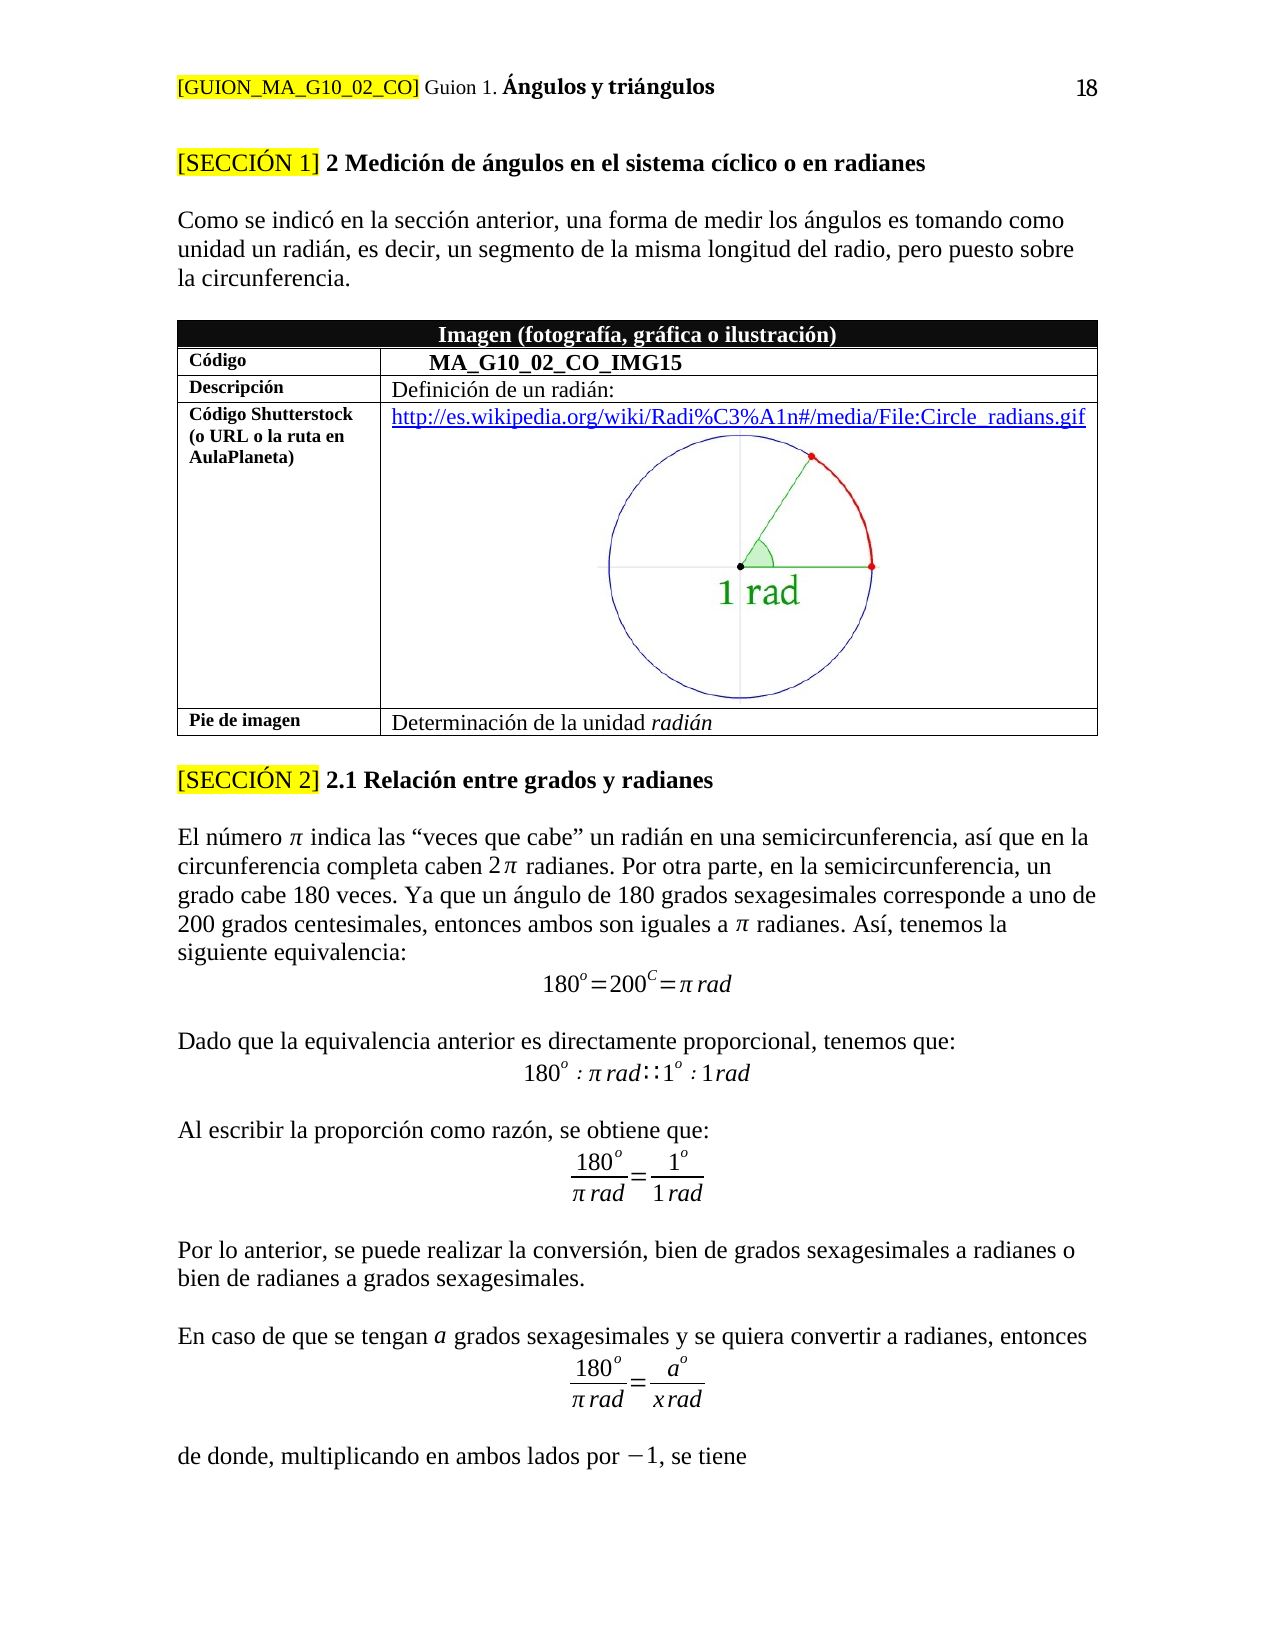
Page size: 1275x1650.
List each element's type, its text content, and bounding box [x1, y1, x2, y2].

table_cell Descripción [178, 376, 380, 402]
text Al escribir la proporción como razón, se obtiene que: [177, 1115, 1098, 1143]
text El número indica las “veces que cabe” un radián en una semicircunferencia, así que en la circunferencia completa caben radianes. Por otra parte, en la semicircunferencia, un grado cabe 180 veces. Ya que un ángulo de 180 grados sexagesimales corresponde a uno de 200 grados centesimales, entonces ambos son iguales a radianes. Así, tenemos la siguiente equivalencia: [177, 822, 1098, 966]
text Dado que la equivalencia anterior es directamente proporcional, tenemos que: [177, 1026, 1098, 1055]
text Como se indicó en la sección anterior, una forma de medir los ángulos es tomando como unidad un radián, es decir, un segmento de la misma longitud del radio, pero puesto sobre la circunferencia. [177, 205, 1098, 291]
table_cell Código Shutterstock (o URL o la ruta en AulaPlaneta) [178, 403, 380, 708]
text En caso de que se tengan grados sexagesimales y se quiera convertir a radianes, entonces [177, 1321, 1098, 1350]
text [SECCIÓN 1] 2 Medición de ángulos en el sistema cíclico o en radianes [319, 148, 1098, 176]
table_cell Pie de imagen [178, 709, 380, 735]
text Por lo anterior, se puede realizar la conversión, bien de grados sexagesimales a radianes o bien de radianes a grados sexagesimales. [177, 1235, 1098, 1292]
table_header Imagen (fotografía, gráfica o ilustración) [178, 321, 1097, 347]
table_cell [381, 349, 1097, 375]
table_cell http://es.wikipedia.org/wiki/Radi%C3%A1n#/media/File:Circle_radians.gif [381, 403, 1097, 708]
table_cell Código [178, 349, 380, 375]
picture [597, 429, 880, 708]
table_cell Definición de un radián: [381, 376, 1097, 402]
text [SECCIÓN 2] 2.1 Relación entre grados y radianes [319, 765, 1098, 794]
table_cell Determinación de la unidad radián [381, 709, 1097, 735]
text de donde, multiplicando en ambos lados por , se tiene [177, 1441, 1098, 1470]
